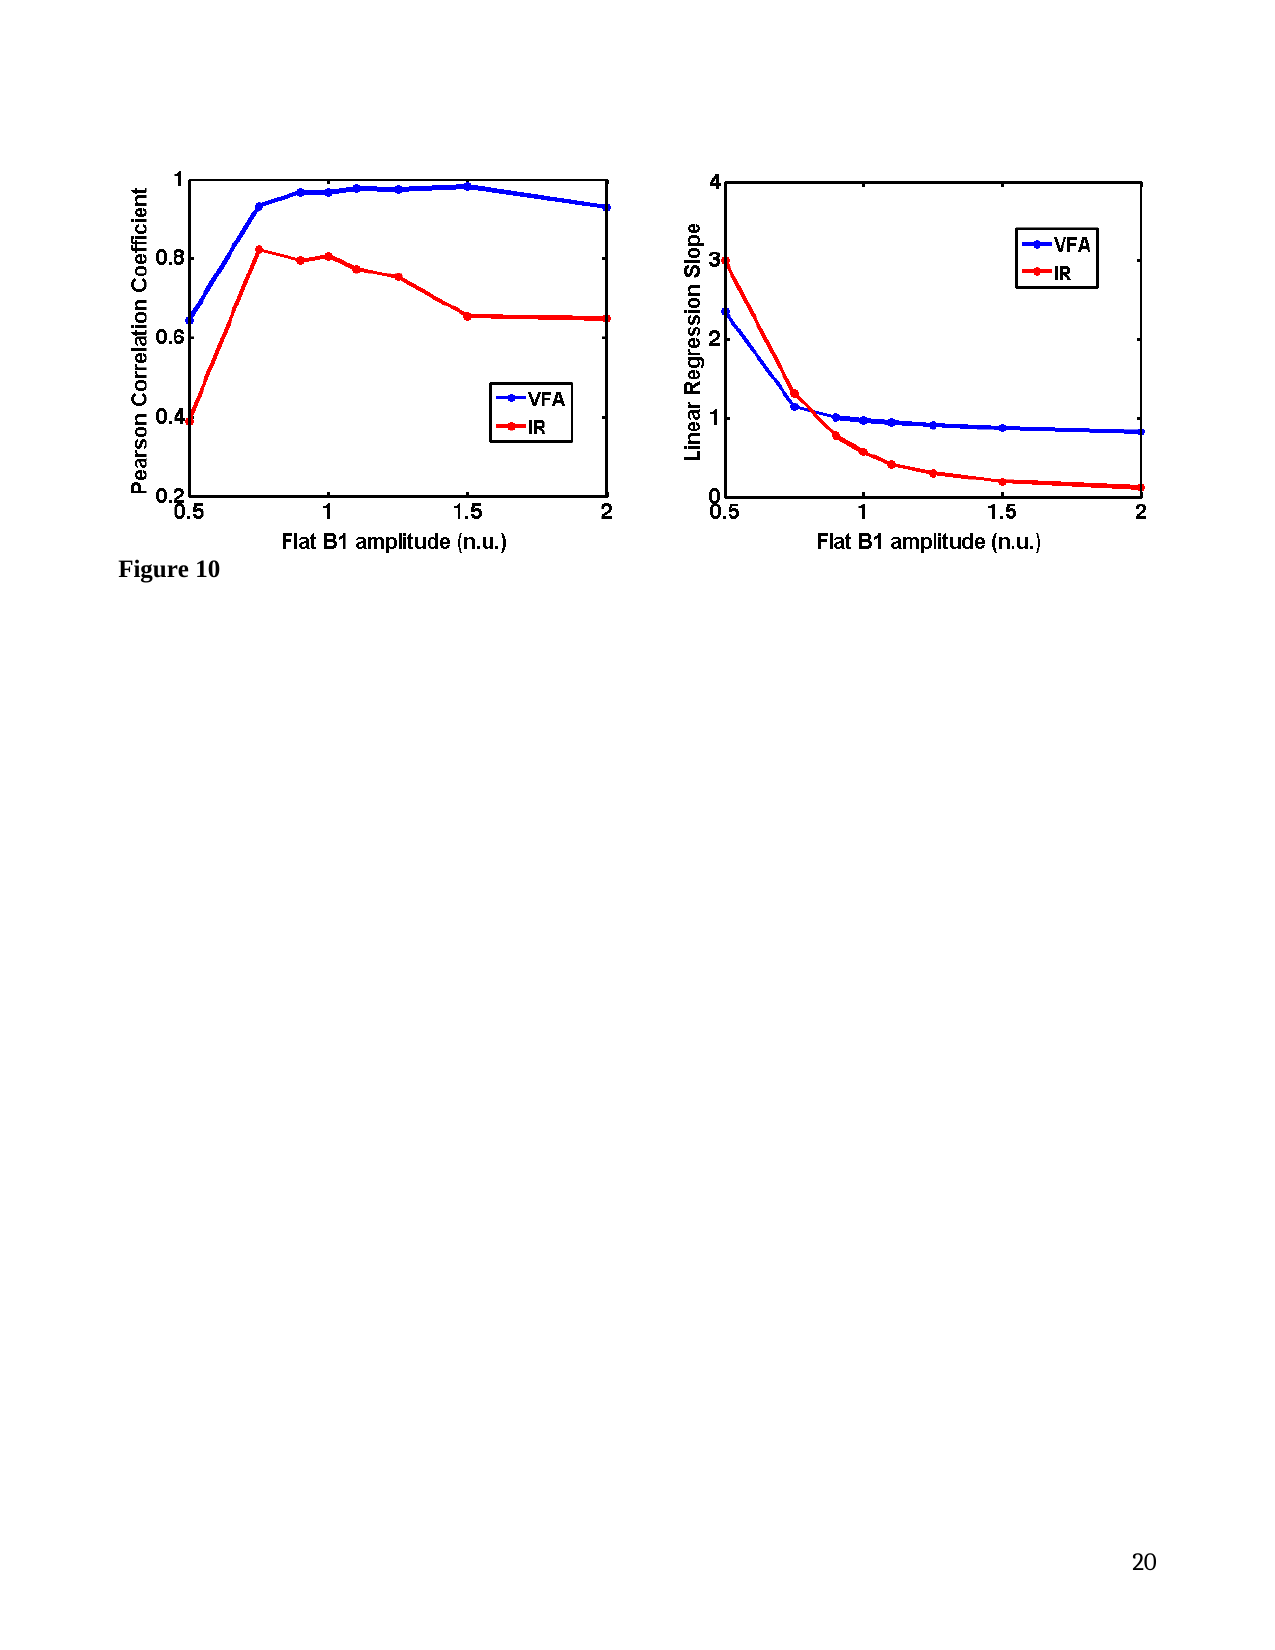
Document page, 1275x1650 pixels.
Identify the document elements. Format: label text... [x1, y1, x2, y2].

picture [676, 152, 1155, 555]
picture [118, 150, 621, 555]
text Figure 10 [118, 554, 1157, 583]
